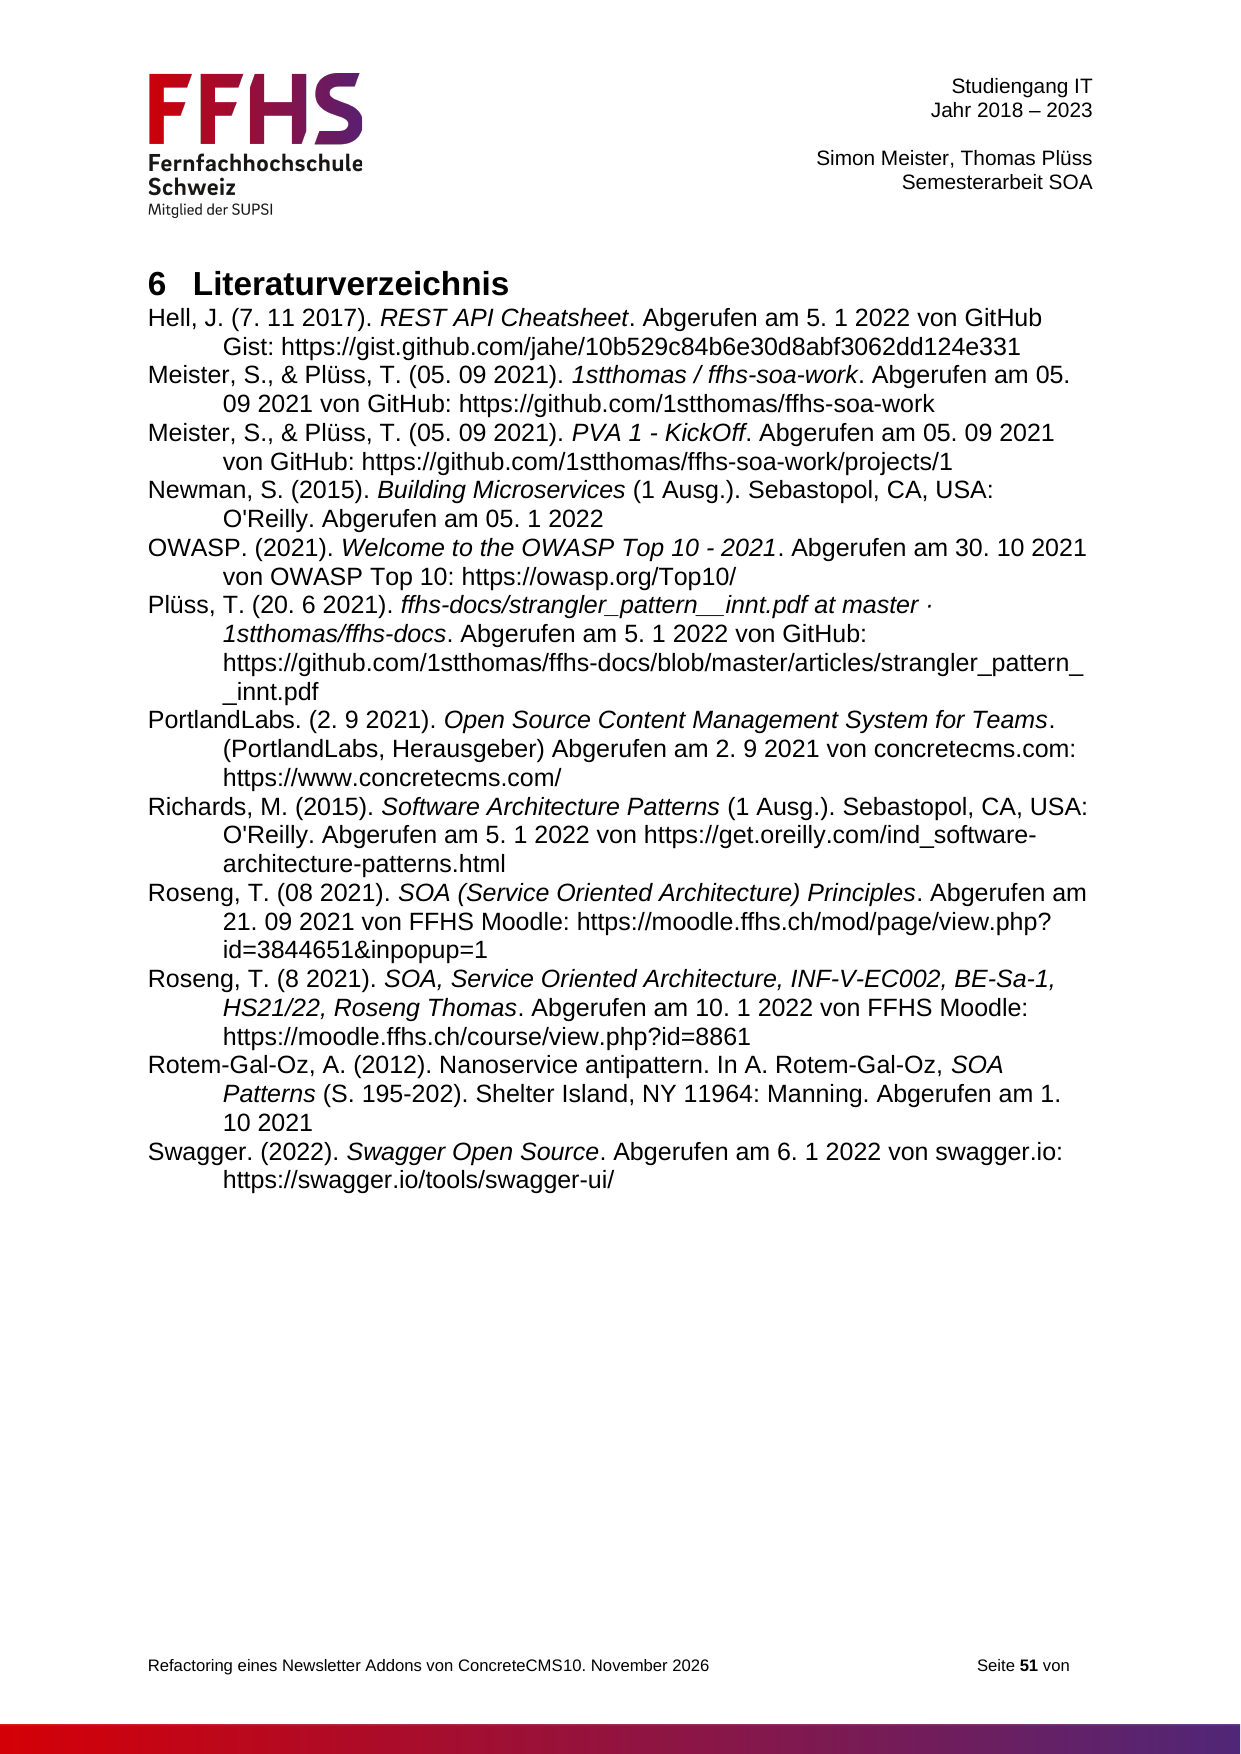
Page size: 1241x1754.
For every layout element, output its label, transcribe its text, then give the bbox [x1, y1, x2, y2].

text Meister, S., & Plüss, T. (05. 09 2021). PVA 1 - KickOff. Abgerufen am 05. 09 2021 von GitHub: https://github.com/1stthomas/ffhs-soa-work/projects/1 [148, 418, 1092, 475]
text Hell, J. (7. 11 2017). REST API Cheatsheet. Abgerufen am 5. 1 2022 von GitHub Gist: https://gist.github.com/jahe/10b529c84b6e30d8abf3062dd124e331 [148, 303, 1092, 360]
text Roseng, T. (8 2021). SOA, Service Oriented Architecture, INF-V-EC002, BE-Sa-1, HS21/22, Roseng Thomas. Abgerufen am 10. 1 2022 von FFHS Moodle: https://moodle.ffhs.ch/course/view.php?id=8861 [148, 964, 1092, 1050]
text Meister, S., & Plüss, T. (05. 09 2021). 1stthomas / ffhs-soa-work. Abgerufen am 05. 09 2021 von GitHub: https://github.com/1stthomas/ffhs-soa-work [148, 360, 1092, 418]
text Swagger. (2022). Swagger Open Source. Abgerufen am 6. 1 2022 von swagger.io: https://swagger.io/tools/swagger-ui/ [148, 1137, 1092, 1194]
text Rotem-Gal-Oz, A. (2012). Nanoservice antipattern. In A. Rotem-Gal-Oz, SOA Patterns (S. 195-202). Shelter Island, NY 11964: Manning. Abgerufen am 1. 10 2021 [148, 1050, 1092, 1137]
text Newman, S. (2015). Building Microservices (1 Ausg.). Sebastopol, CA, USA: O'Reilly. Abgerufen am 05. 1 2022 [148, 475, 1092, 533]
text Plüss, T. (20. 6 2021). ffhs-docs/strangler_pattern__innt.pdf at master · 1stthomas/ffhs-docs. Abgerufen am 5. 1 2022 von GitHub: https://github.com/1stthomas/ffhs-docs/blob/master/articles/strangler_pattern__innt.pdf [148, 590, 1092, 705]
picture [148, 73, 363, 218]
subtitle Literaturverzeichnis [148, 264, 1092, 303]
picture [0, 1724, 1241, 1754]
text OWASP. (2021). Welcome to the OWASP Top 10 - 2021. Abgerufen am 30. 10 2021 von OWASP Top 10: https://owasp.org/Top10/ [148, 533, 1092, 590]
text Roseng, T. (08 2021). SOA (Service Oriented Architecture) Principles. Abgerufen am 21. 09 2021 von FFHS Moodle: https://moodle.ffhs.ch/mod/page/view.php?id=3844651&inpopup=1 [148, 878, 1092, 964]
text Richards, M. (2015). Software Architecture Patterns (1 Ausg.). Sebastopol, CA, USA: O'Reilly. Abgerufen am 5. 1 2022 von https://get.oreilly.com/ind_software-architecture-patterns.html [148, 792, 1092, 878]
text PortlandLabs. (2. 9 2021). Open Source Content Management System for Teams. (PortlandLabs, Herausgeber) Abgerufen am 2. 9 2021 von concretecms.com: https://www.concretecms.com/ [148, 705, 1092, 792]
